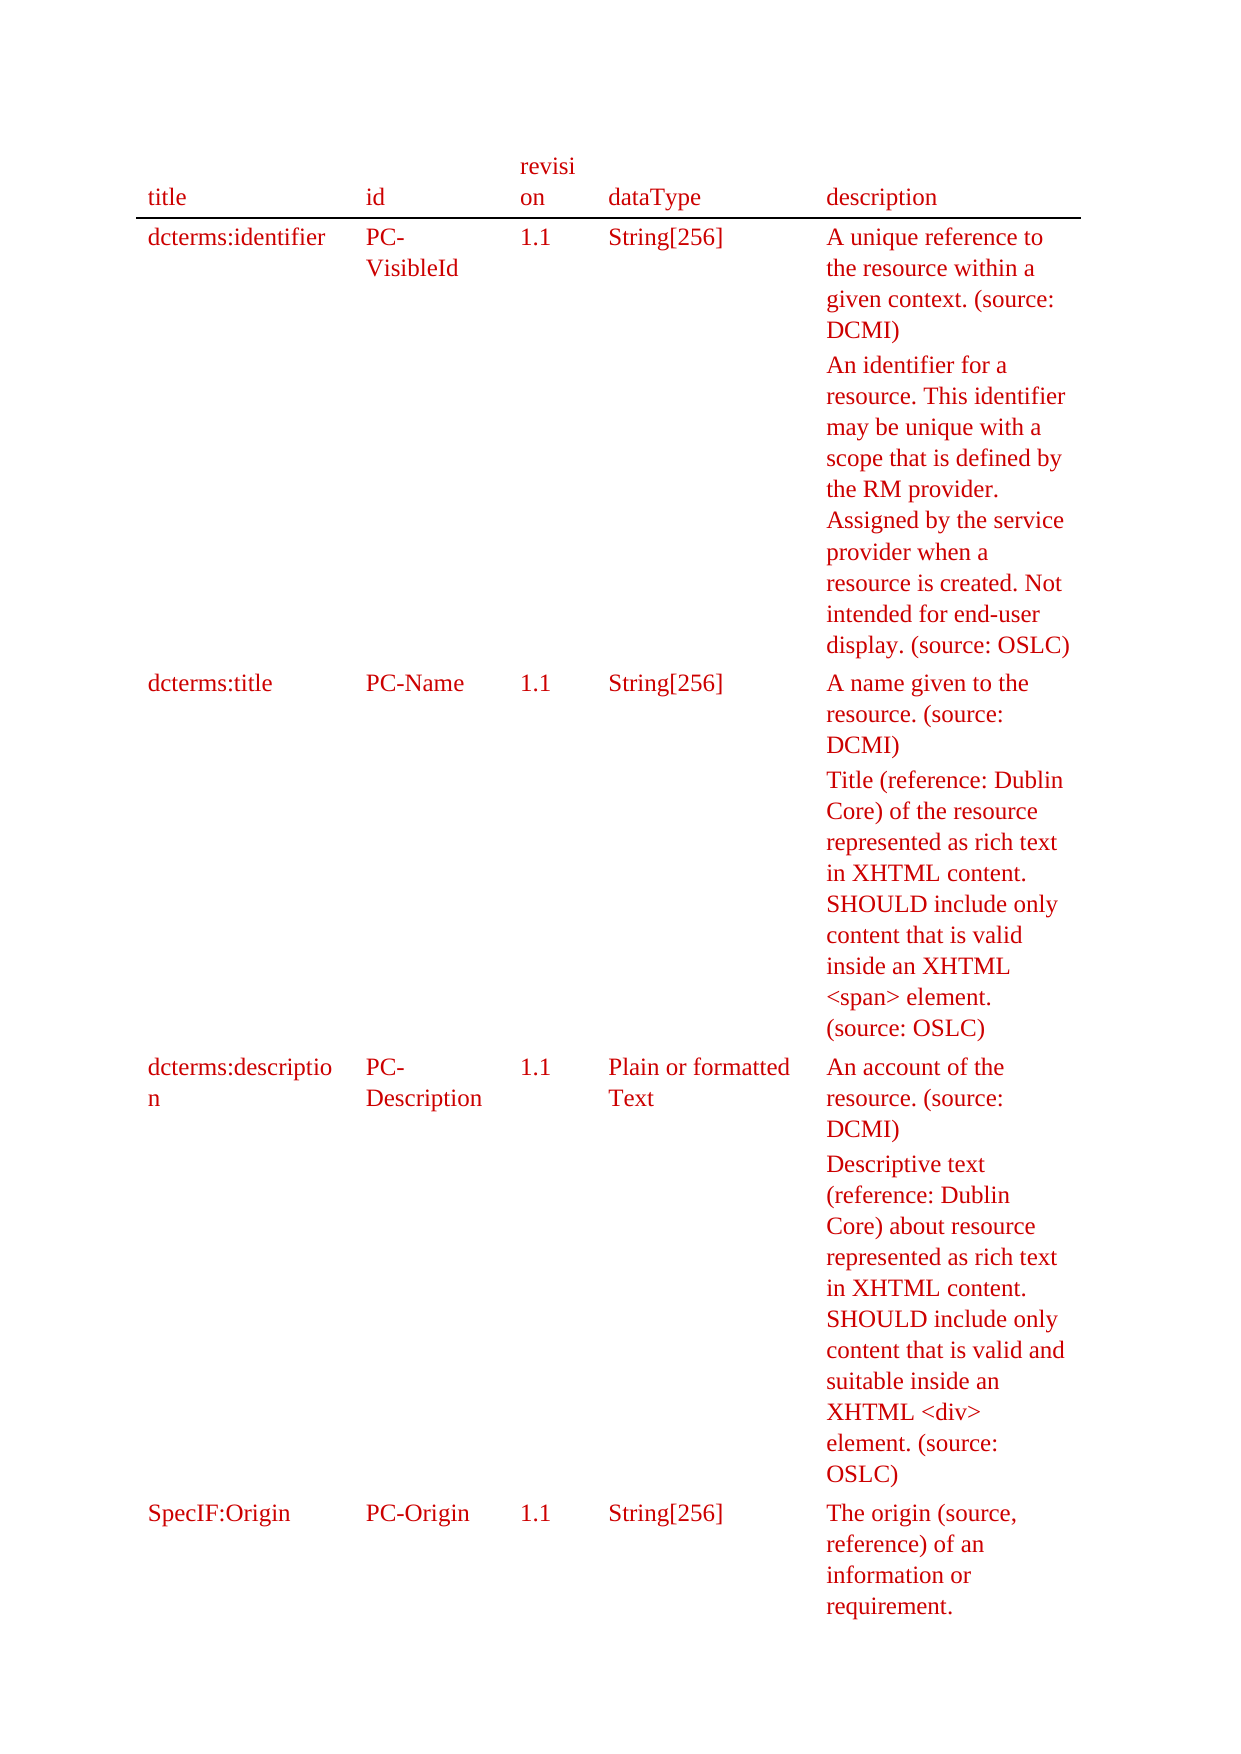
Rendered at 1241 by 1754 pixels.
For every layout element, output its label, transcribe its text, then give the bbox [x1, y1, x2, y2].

table_cell Plain or formatted Text [597, 1048, 815, 1494]
table_cell 1.1 [509, 1494, 597, 1626]
table_cell PC-Description [354, 1048, 509, 1494]
table_cell String[256] [597, 665, 815, 1048]
table_cell PC-Name [354, 665, 509, 1048]
table_cell A unique reference to the resource within a given context. (source: DCMI) An identifier for a resource. This identifier may be unique with a scope that is defined by the RM provider. Assigned by the service provider when a resource is created. Not intended for end-user display. (source: OSLC) [815, 219, 1081, 664]
table_cell 1.1 [509, 1048, 597, 1494]
table_cell SpecIF:Origin [136, 1494, 354, 1626]
table_cell dcterms:description [136, 1048, 354, 1494]
table_cell An account of the resource. (source: DCMI) Descriptive text (reference: Dublin Core) about resource represented as rich text in XHTML content. SHOULD include only content that is valid and suitable inside an XHTML <div> element. (source: OSLC) [815, 1048, 1081, 1494]
table_cell A name given to the resource. (source: DCMI) Title (reference: Dublin Core) of the resource represented as rich text in XHTML content. SHOULD include only content that is valid inside an XHTML <span> element. (source: OSLC) [815, 665, 1081, 1048]
table_header id [354, 148, 509, 217]
table_cell 1.1 [509, 219, 597, 664]
table_cell 1.1 [509, 665, 597, 1048]
table_cell dcterms:identifier [136, 219, 354, 664]
table_header description [815, 148, 1081, 217]
table_cell String[256] [597, 1494, 815, 1626]
table_cell The origin (source, reference) of an information or requirement. [815, 1494, 1081, 1626]
table_header revision [509, 148, 597, 217]
table_header title [136, 148, 354, 217]
table_cell PC-Origin [354, 1494, 509, 1626]
table_header dataType [597, 148, 815, 217]
table_cell String[256] [597, 219, 815, 664]
table_cell PC-VisibleId [354, 219, 509, 664]
table_cell dcterms:title [136, 665, 354, 1048]
